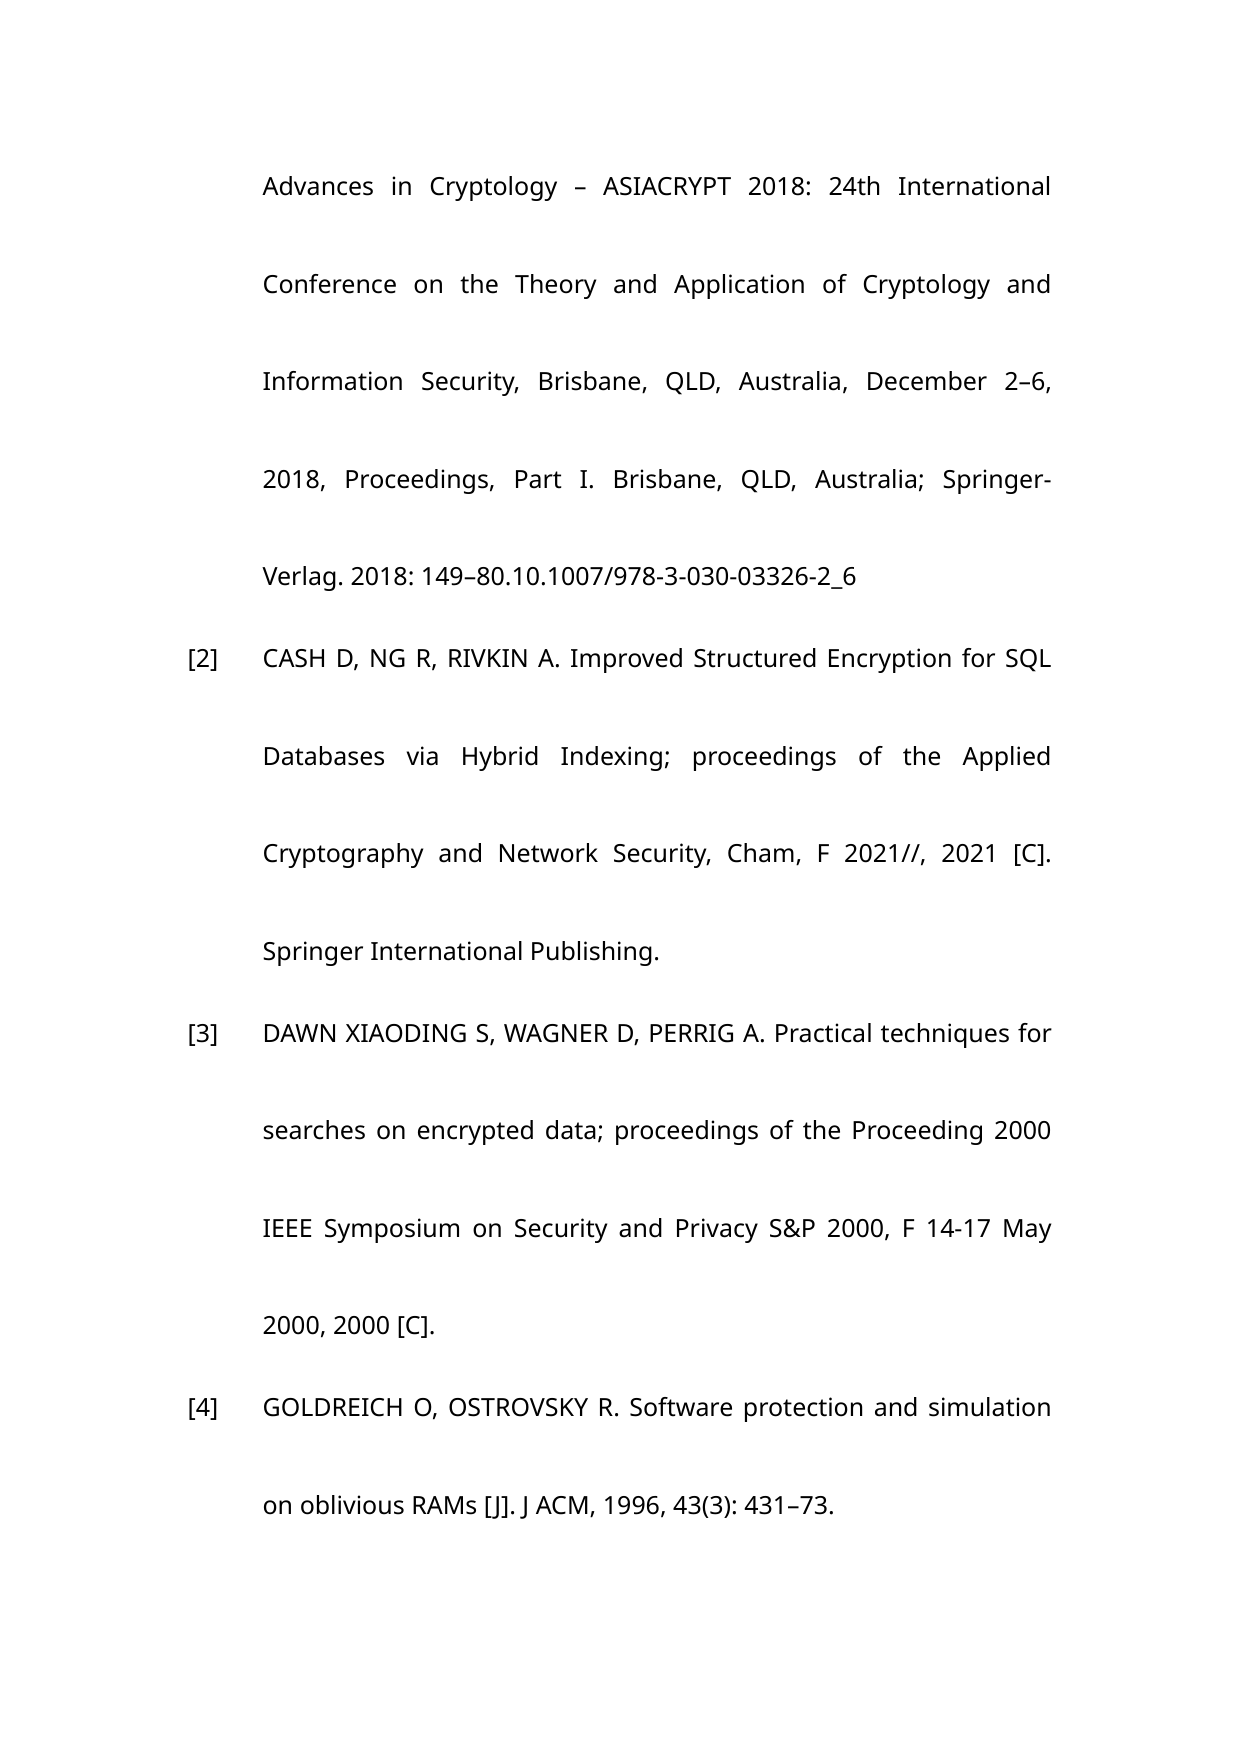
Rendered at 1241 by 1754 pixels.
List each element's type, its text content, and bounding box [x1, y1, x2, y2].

text [2] CASH D, NG R, RIVKIN A. Improved Structured Encryption for SQL Databases via Hybrid Indexing; proceedings of the Applied Cryptography and Network Security, Cham, F 2021//, 2021 [C]. Springer International Publishing. [187, 626, 1053, 983]
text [187, 154, 1053, 609]
text [4] GOLDREICH O, OSTROVSKY R. Software protection and simulation on oblivious RAMs [J]. J ACM, 1996, 43(3): 431–73. [187, 1374, 1053, 1537]
text [3] DAWN XIAODING S, WAGNER D, PERRIG A. Practical techniques for searches on encrypted data; proceedings of the Proceeding 2000 IEEE Symposium on Security and Privacy S&P 2000, F 14-17 May 2000, 2000 [C]. [187, 1000, 1053, 1358]
